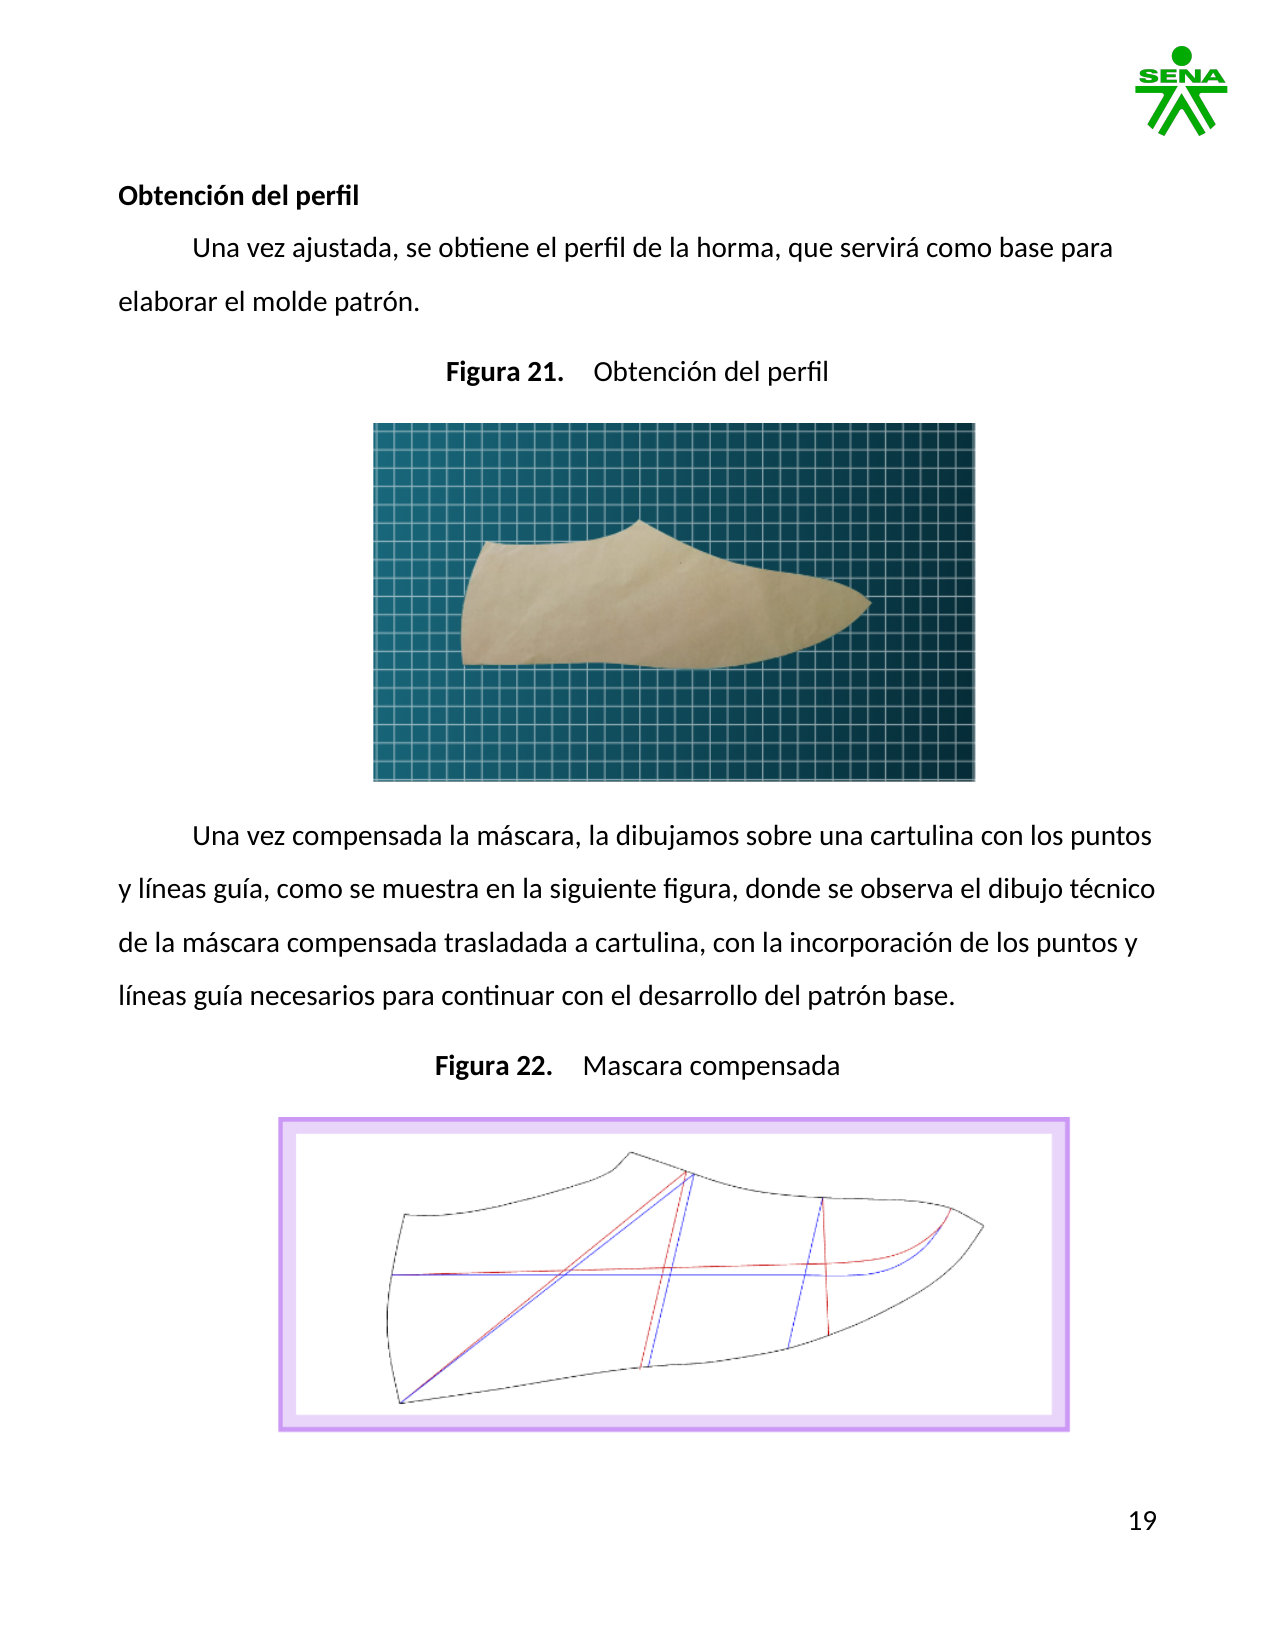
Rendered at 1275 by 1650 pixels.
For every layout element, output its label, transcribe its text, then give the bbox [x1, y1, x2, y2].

text Mascara compensada [118, 1047, 1157, 1083]
subtitle Obtención del perfil [118, 177, 1157, 213]
picture [373, 423, 976, 783]
picture [1135, 46, 1228, 136]
text Una vez ajustada, se obtiene el perfil de la horma, que servirá como base para elaborar el molde patrón. [118, 229, 1157, 318]
picture [278, 1117, 1071, 1433]
text Una vez compensada la máscara, la dibujamos sobre una cartulina con los puntos y líneas guía, como se muestra en la siguiente figura, donde se observa el dibujo técnico de la máscara compensada trasladada a cartulina, con la incorporación de los puntos y líneas guía necesarios para continuar con el desarrollo del patrón base. [118, 817, 1157, 1013]
text Obtención del perfil [118, 353, 1157, 389]
